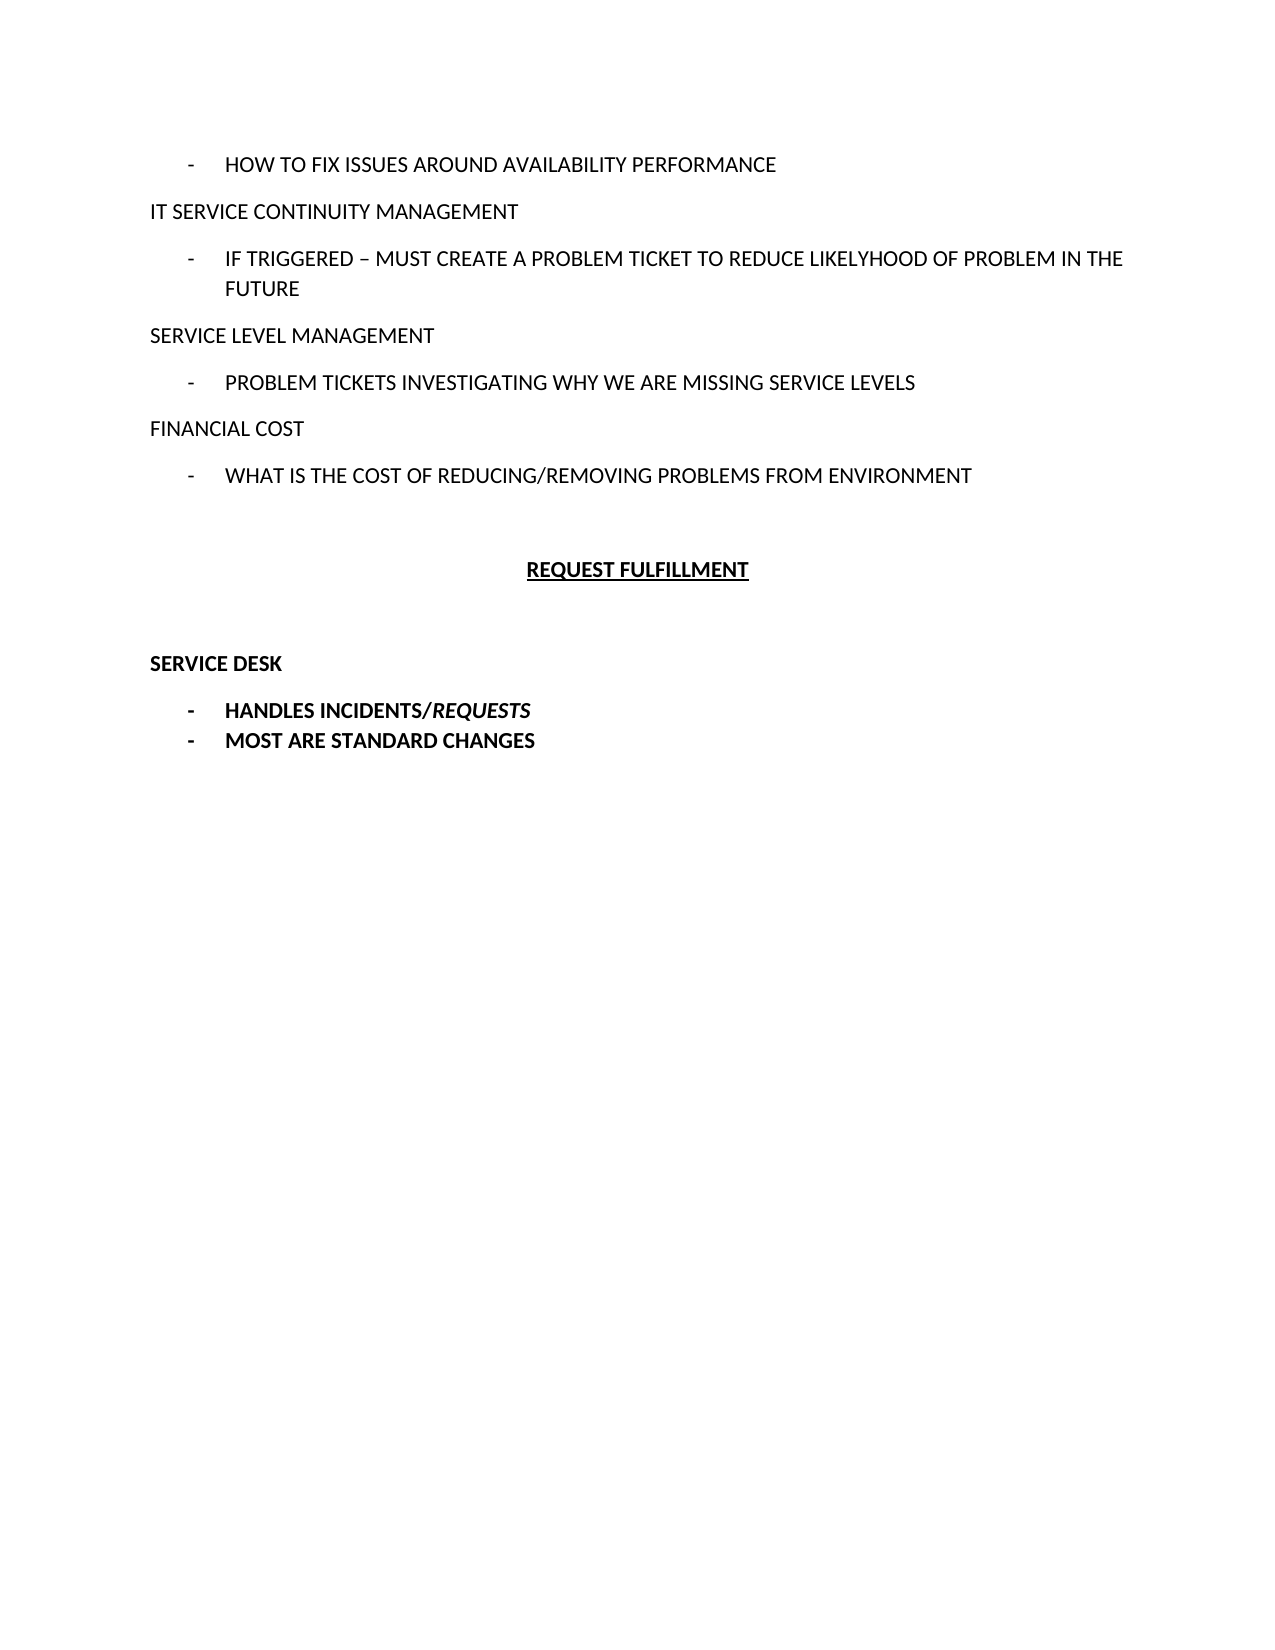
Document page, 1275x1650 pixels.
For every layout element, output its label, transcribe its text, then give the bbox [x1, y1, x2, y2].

text IT SERVICE CONTINUITY MANAGEMENT [150, 197, 1125, 225]
text FINANCIAL COST [150, 414, 1125, 443]
list HOW TO FIX ISSUES AROUND AVAILABILITY PERFORMANCE [187, 150, 1125, 178]
list MOST ARE STANDARD CHANGES [187, 726, 1125, 754]
list PROBLEM TICKETS INVESTIGATING WHY WE ARE MISSING SERVICE LEVELS [187, 368, 1125, 396]
text SERVICE DESK [150, 649, 1125, 677]
list WHAT IS THE COST OF REDUCING/REMOVING PROBLEMS FROM ENVIRONMENT [187, 461, 1125, 489]
text SERVICE LEVEL MANAGEMENT [150, 321, 1125, 349]
list HANDLES INCIDENTS/REQUESTS [187, 696, 1125, 724]
list IF TRIGGERED – MUST CREATE A PROBLEM TICKET TO REDUCE LIKELYHOOD OF PROBLEM IN THE FUTURE [187, 244, 1125, 302]
text REQUEST FULFILLMENT [150, 555, 1125, 583]
